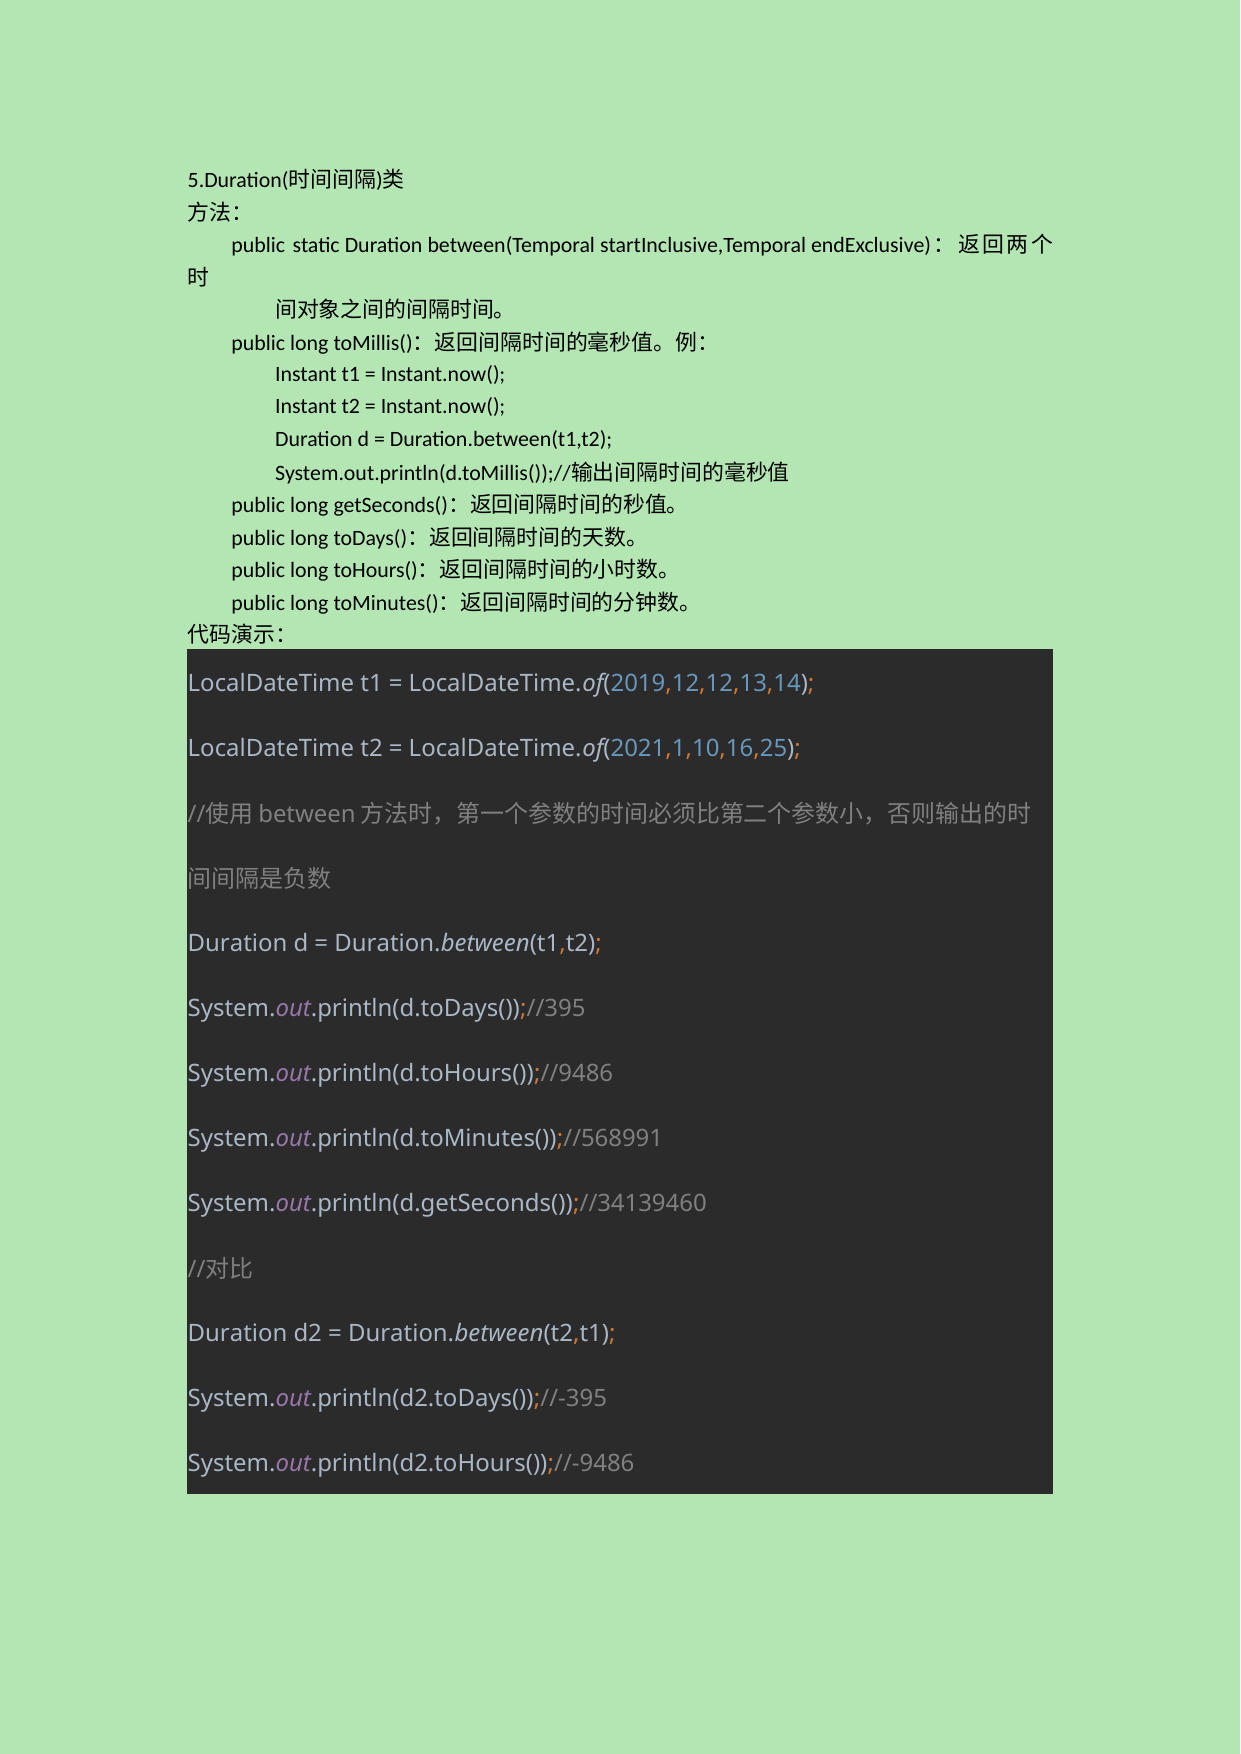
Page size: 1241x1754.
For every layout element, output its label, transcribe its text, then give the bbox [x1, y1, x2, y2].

text public long toMinutes()：返回间隔时间的分钟数。 [187, 584, 1053, 617]
text public long toDays()：返回间隔时间的天数。 [187, 519, 1053, 552]
text System.out.println(d.toMillis());//输出间隔时间的毫秒值 [187, 454, 1053, 487]
text Duration d = Duration.between(t1,t2); [187, 422, 1053, 454]
text public long toHours()：返回间隔时间的小时数。 [187, 552, 1053, 584]
text 5.Duration(时间间隔)类 [187, 162, 1053, 194]
text Instant t2 = Instant.now(); [187, 389, 1053, 422]
text public long toMillis()：返回间隔时间的毫秒值。例： [187, 324, 1053, 357]
text 方法： [187, 194, 1053, 227]
text public long getSeconds()：返回间隔时间的秒值。 [187, 487, 1053, 519]
text 代码演示： [187, 617, 1053, 649]
text 间对象之间的间隔时间。 [231, 292, 1053, 324]
text public static Duration between(Temporal startInclusive,Temporal endExclusive)：返回两个时 [187, 227, 1053, 292]
text Instant t1 = Instant.now(); [187, 357, 1053, 389]
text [187, 649, 1053, 1494]
